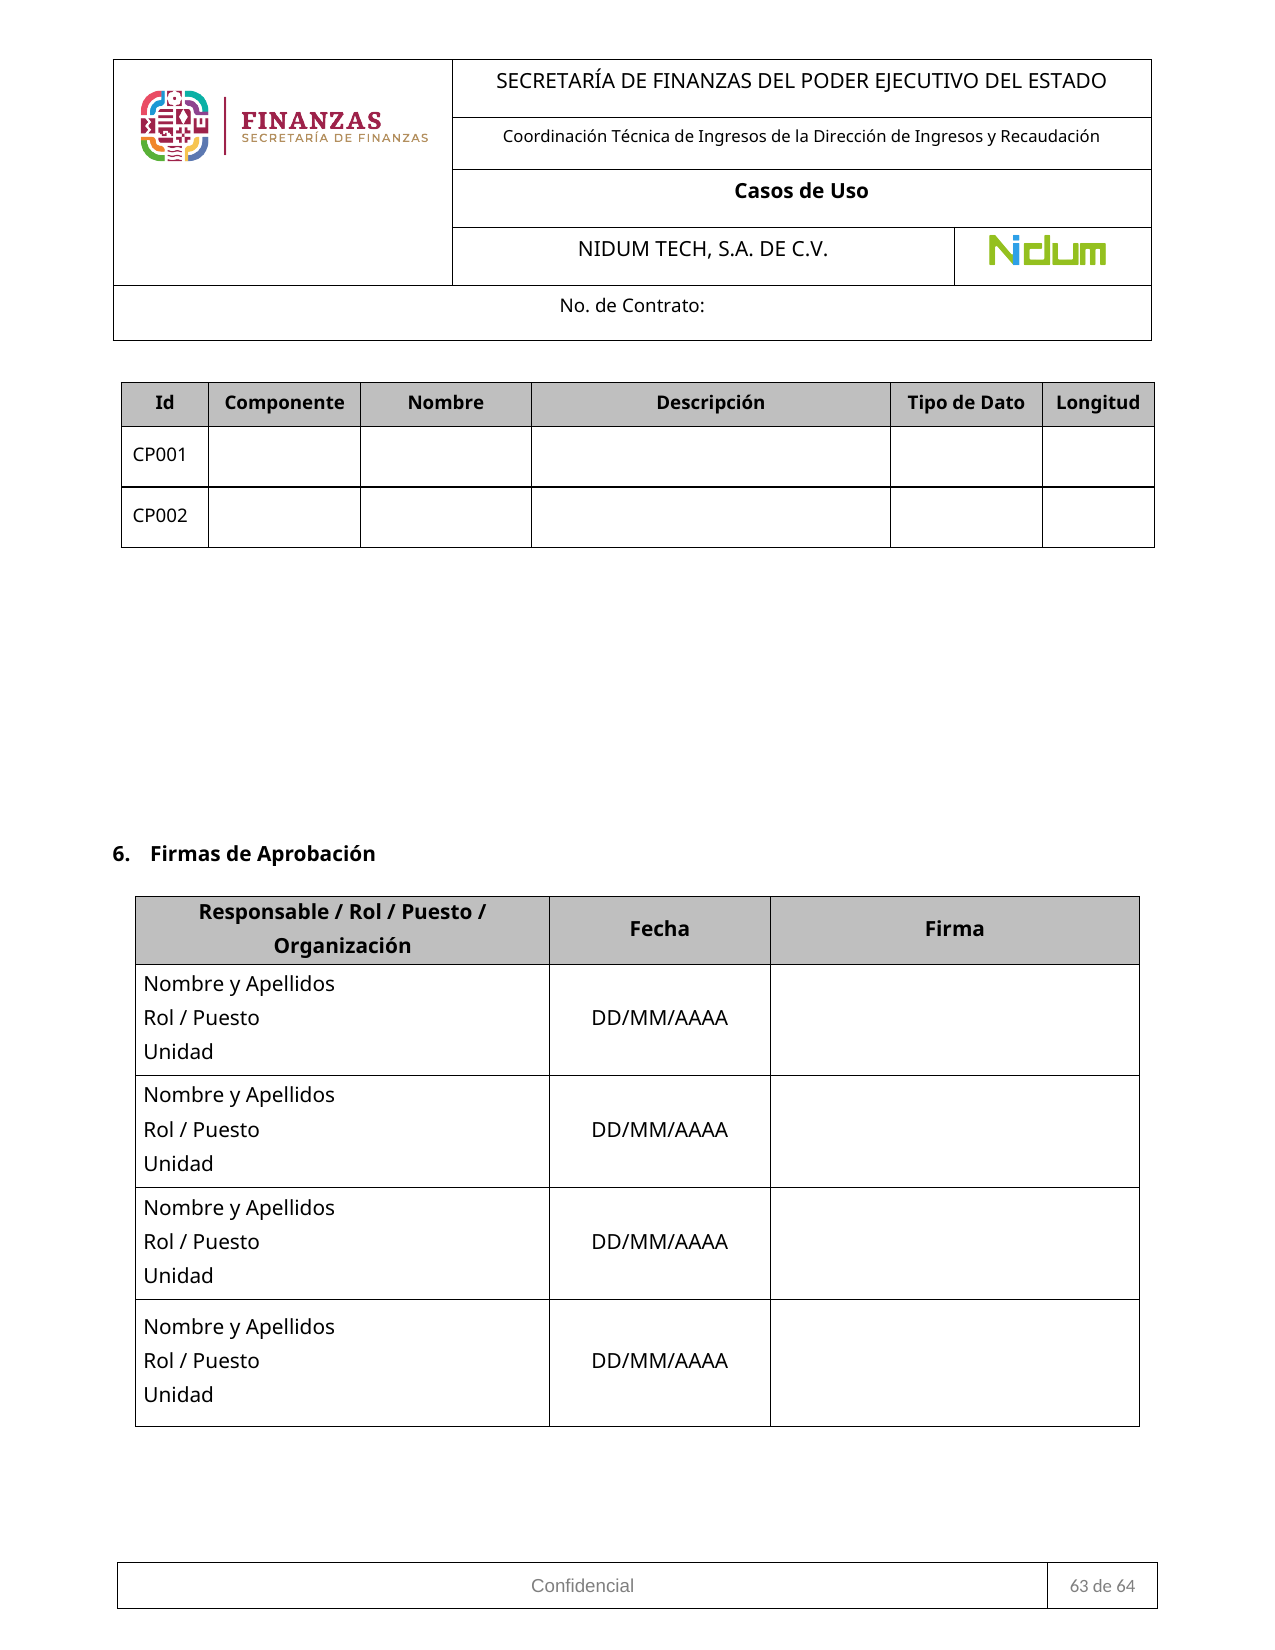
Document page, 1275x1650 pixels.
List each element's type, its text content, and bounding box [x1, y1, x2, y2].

table_cell Nombre y Apellidos Rol / Puesto Unidad [136, 1188, 549, 1299]
table_header Nombre [361, 383, 531, 426]
table_cell Nombre y Apellidos Rol / Puesto Unidad [136, 1300, 549, 1426]
table_cell [532, 488, 890, 547]
picture [983, 232, 1112, 267]
picture [134, 82, 448, 168]
table_header Longitud [1043, 383, 1154, 426]
table_cell [209, 488, 360, 547]
table_cell CP002 [122, 488, 208, 547]
table_cell [532, 427, 890, 486]
table_cell Nombre y Apellidos Rol / Puesto Unidad [136, 1076, 549, 1187]
table_cell [771, 1300, 1139, 1426]
table_header Firma [771, 897, 1139, 964]
table_header Tipo de Dato [891, 383, 1042, 426]
table_header Id [122, 383, 208, 426]
table_cell DD/MM/AAAA [550, 1076, 770, 1187]
table_cell [771, 1188, 1139, 1299]
table_cell [209, 427, 360, 486]
table_cell [1043, 427, 1154, 486]
table_header Responsable / Rol / Puesto / Organización(Nombre completo del Responsable/Puesto / Área de adscripción) [136, 897, 549, 964]
table_cell [361, 488, 531, 547]
table_cell [771, 965, 1139, 1074]
table_header Descripción [532, 383, 890, 426]
list Firmas de Aprobación [112, 839, 1162, 867]
table_header FechaFecha de autorización (Formato: dd/mm/aaaa) [550, 897, 770, 964]
table_cell [891, 488, 1042, 547]
table_cell [771, 1076, 1139, 1187]
table_cell CP001 [122, 427, 208, 486]
table_cell [361, 427, 531, 486]
table_cell DD/MM/AAAA [550, 1188, 770, 1299]
table_cell Nombre y Apellidos Rol / Puesto Unidad [136, 965, 549, 1074]
table_cell DD/MM/AAAA [550, 1300, 770, 1426]
table_cell [891, 427, 1042, 486]
table_cell [1043, 488, 1154, 547]
table_header Componente [209, 383, 360, 426]
table_cell DD/MM/AAAA [550, 965, 770, 1074]
